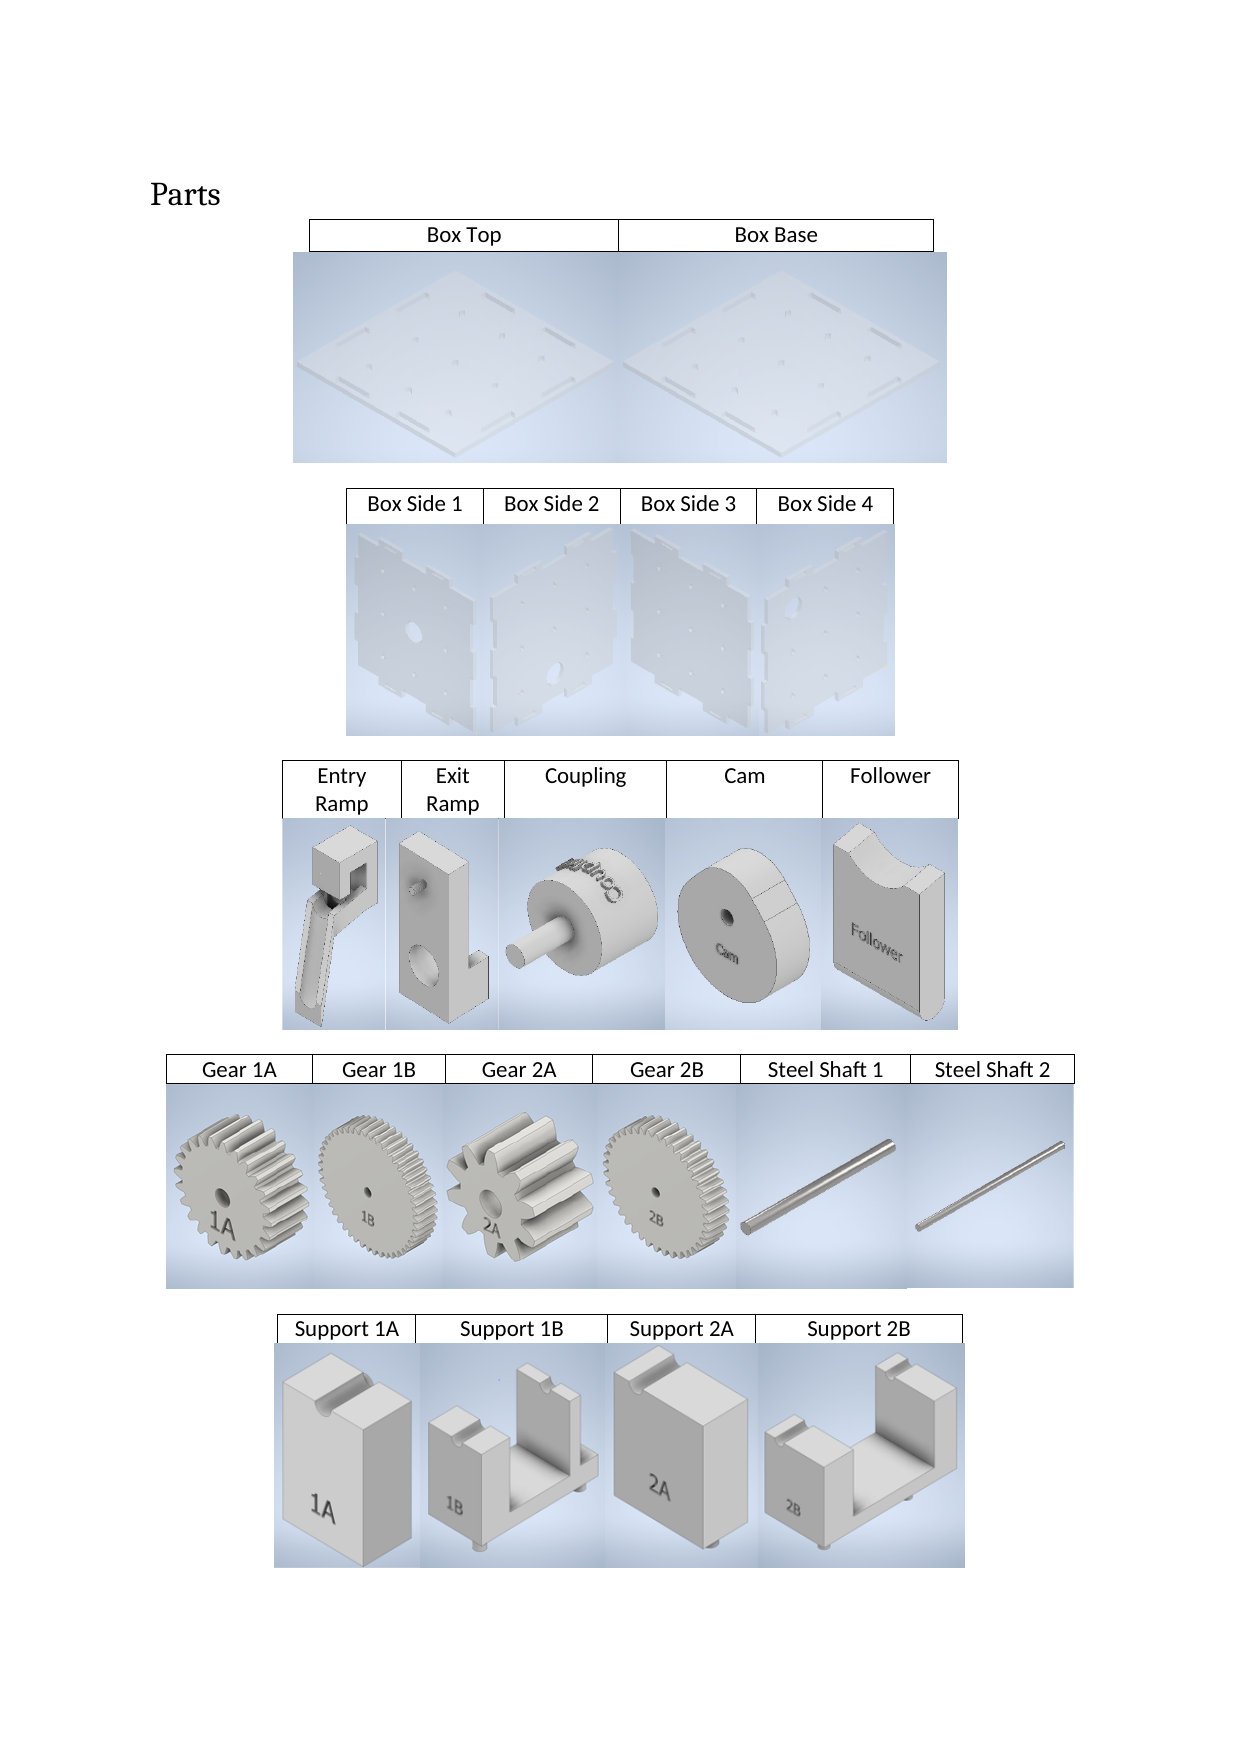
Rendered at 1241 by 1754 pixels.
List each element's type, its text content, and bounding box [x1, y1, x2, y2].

table_header Steel Shaft 2 [911, 1055, 1074, 1083]
table_header Gear 2A [446, 1055, 592, 1083]
picture [293, 252, 947, 463]
table_header Exit Ramp [402, 761, 504, 817]
table_header Steel Shaft 1 [741, 1055, 910, 1083]
subtitle Parts [150, 175, 1090, 213]
table_header Box Side 1 [347, 489, 483, 523]
table_header Support 2A [608, 1315, 755, 1342]
table_header Support 2B [756, 1315, 962, 1342]
picture [346, 524, 895, 736]
table_header Coupling [505, 761, 666, 817]
table_header Box Side 4 [757, 489, 893, 523]
table_header Follower [823, 761, 958, 817]
table_header Support 1A [278, 1315, 415, 1342]
table_header Box Side 2 [484, 489, 620, 523]
table_header Box Side 3 [621, 489, 756, 523]
table_header Gear 1A [167, 1055, 312, 1083]
table_header Box Base [619, 220, 933, 251]
table_header Cam [667, 761, 822, 817]
table_header Box Top [310, 220, 618, 251]
picture [166, 1084, 1074, 1289]
table_header Gear 2B [593, 1055, 740, 1083]
picture [282, 818, 958, 1030]
table_header Gear 1B [313, 1055, 445, 1083]
table_header Entry Ramp [283, 761, 401, 817]
table_header Support 1B [416, 1315, 607, 1342]
picture [274, 1343, 965, 1568]
